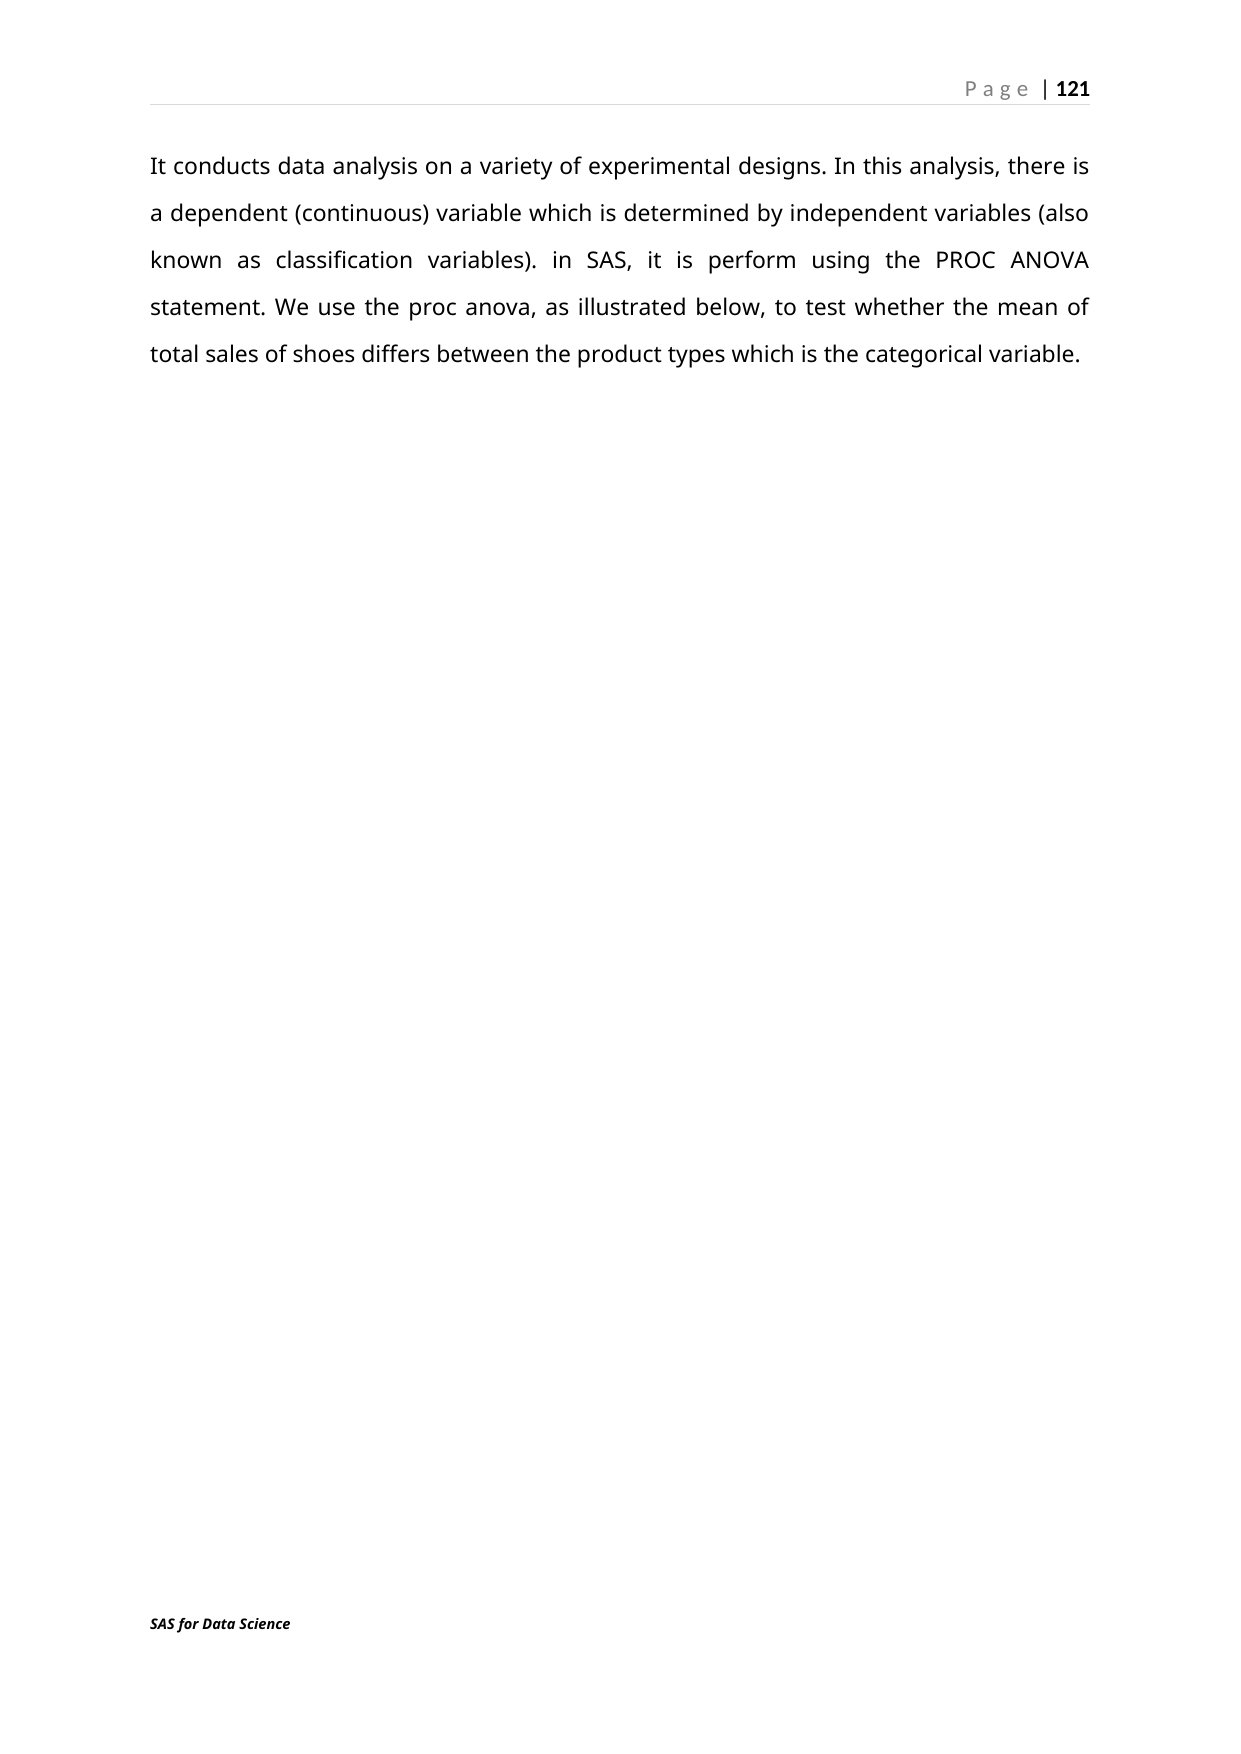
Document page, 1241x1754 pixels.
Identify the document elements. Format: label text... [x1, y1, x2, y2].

text It conducts data analysis on a variety of experimental designs. In this analysis, there is a dependent (continuous) variable which is determined by independent variables (also known as classification variables). in SAS, it is perform using the PROC ANOVA statement. We use the proc anova, as illustrated below, to test whether the mean of total sales of shoes differs between the product types which is the categorical variable. [150, 150, 1090, 369]
